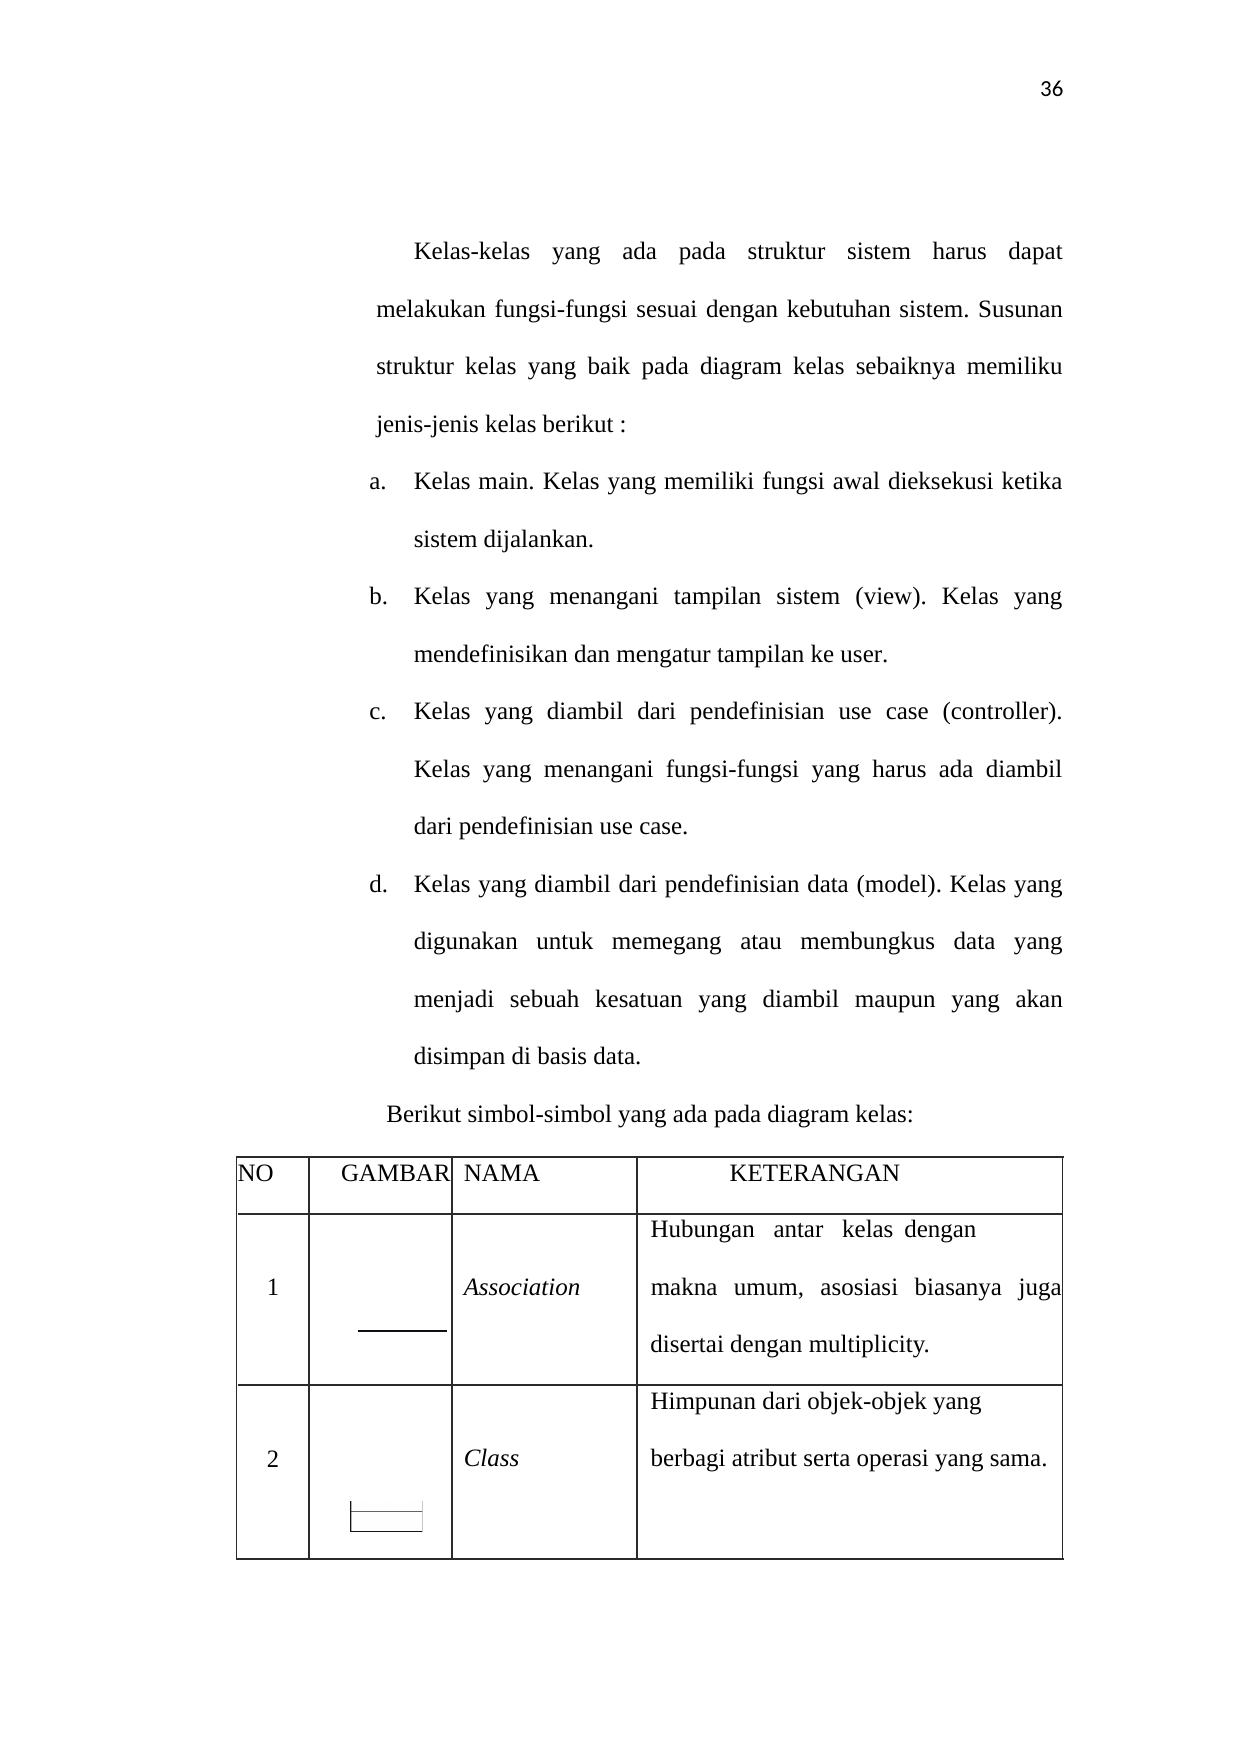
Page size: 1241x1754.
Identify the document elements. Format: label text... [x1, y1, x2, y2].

list Kelas main. Kelas yang memiliki fungsi awal dieksekusi ketika sistem dijalankan. [369, 466, 1063, 552]
table_cell [310, 1215, 451, 1384]
table_cell Association [453, 1215, 636, 1384]
table_header NAMA [453, 1158, 636, 1213]
table_cell Hubungan antar kelas dengan makna umum, asosiasi biasanya juga disertai dengan multiplicity. [638, 1215, 1062, 1384]
list Kelas yang diambil dari pendefinisian use case (controller). Kelas yang menangani fungsi-fungsi yang harus ada diambil dari pendefinisian use case. [369, 696, 1063, 840]
table_cell [310, 1386, 451, 1558]
table_header KETERANGAN [638, 1158, 1062, 1213]
table_header GAMBAR [310, 1158, 451, 1213]
table_header NO [237, 1158, 308, 1213]
table_cell 1 [237, 1214, 308, 1384]
list Kelas yang menangani tampilan sistem (view). Kelas yang mendefinisikan dan mengatur tampilan ke user. [369, 581, 1063, 667]
text Berikut simbol-simbol yang ada pada diagram kelas: [311, 1099, 1063, 1127]
subtitle Kelas-kelas yang ada pada struktur sistem harus dapat melakukan fungsi-fungsi sesuai dengan kebutuhan sistem. Susunan struktur kelas yang baik pada diagram kelas sebaiknya memiliku jenis-jenis kelas berikut : [376, 236, 1063, 437]
table_cell 2 [237, 1385, 308, 1558]
picture [350, 1501, 423, 1532]
list Kelas yang diambil dari pendefinisian data (model). Kelas yang digunakan untuk memegang atau membungkus data yang menjadi sebuah kesatuan yang diambil maupun yang akan disimpan di basis data. [369, 869, 1063, 1070]
table_cell Class [453, 1386, 636, 1558]
table_cell Himpunan dari objek-objek yang berbagi atribut serta operasi yang sama. [638, 1386, 1062, 1558]
